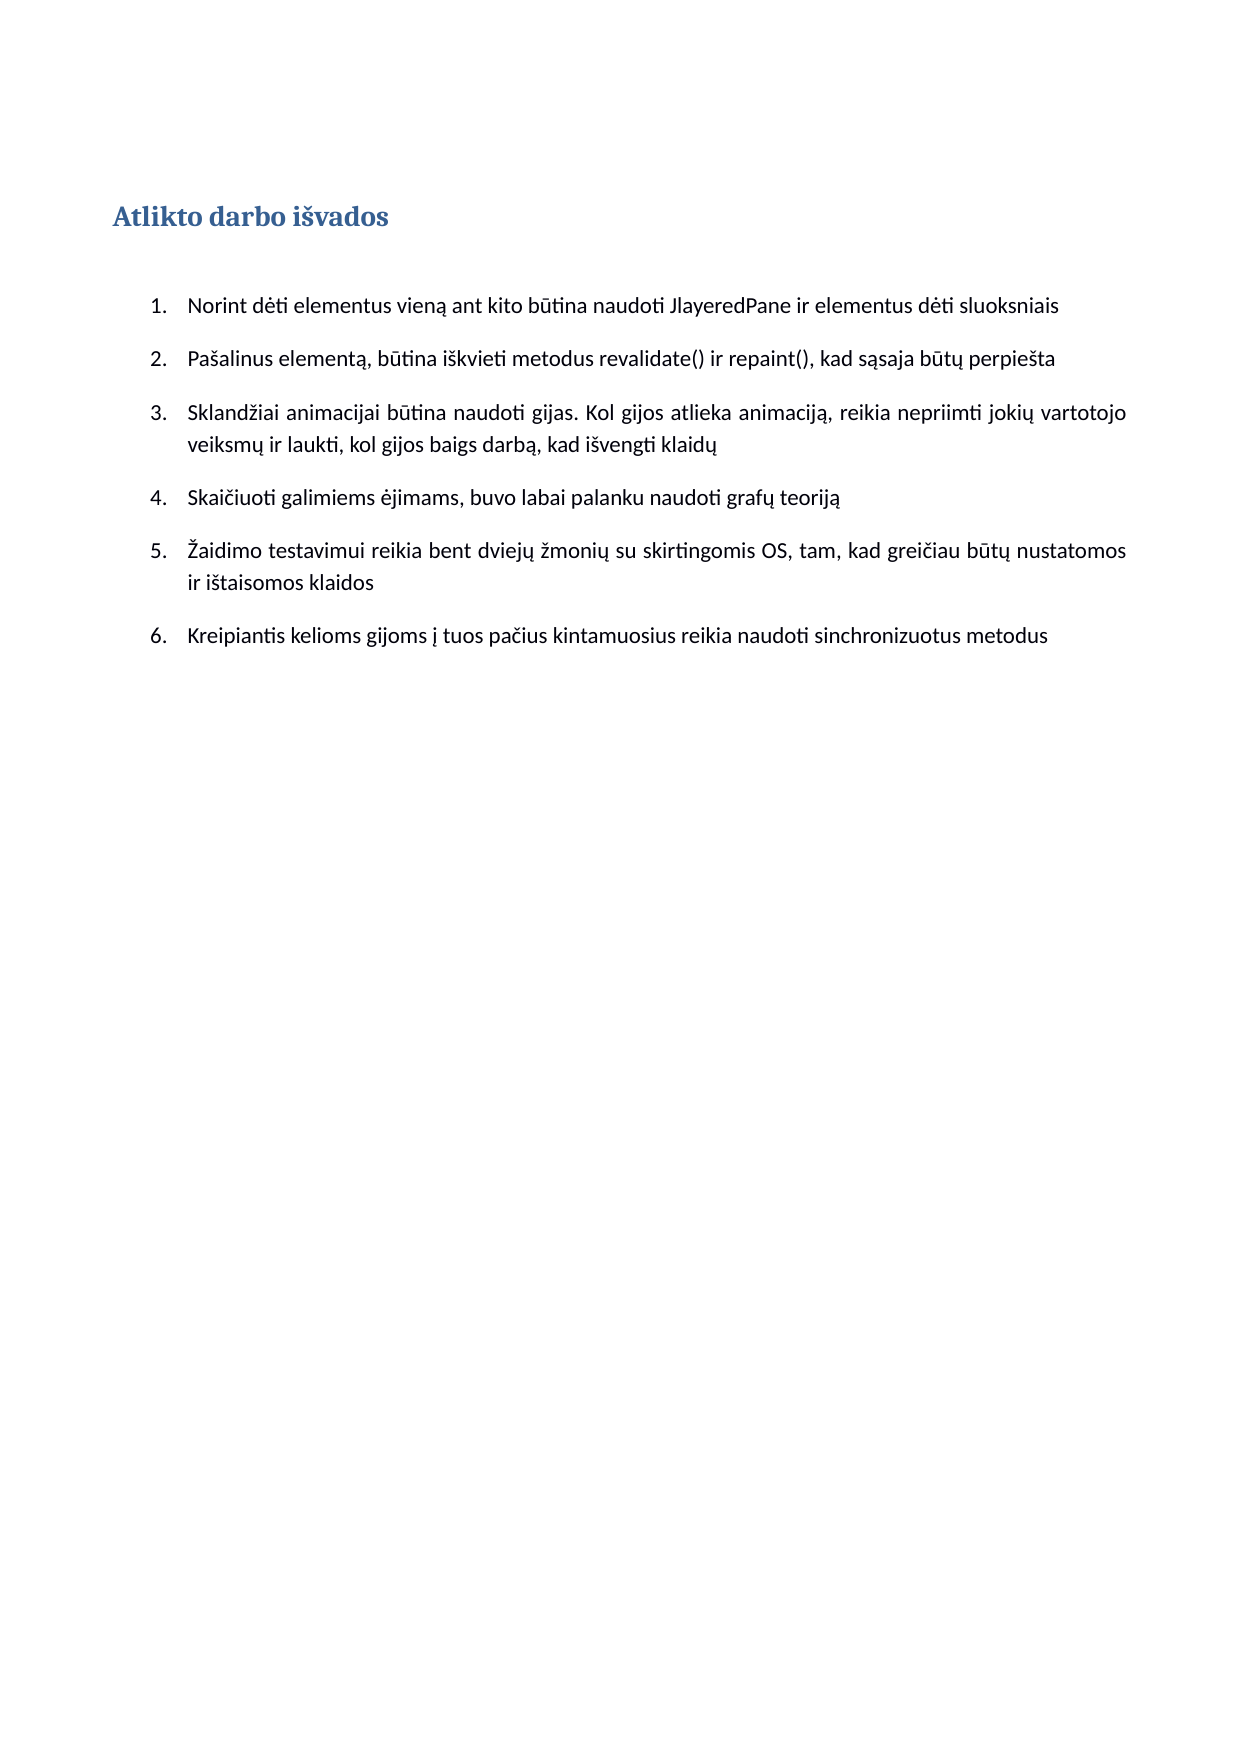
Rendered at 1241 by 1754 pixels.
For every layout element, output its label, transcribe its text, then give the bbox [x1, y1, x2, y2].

list Kreipiantis kelioms gijoms į tuos pačius kintamuosius reikia naudoti sinchronizuotus metodus [150, 621, 1128, 649]
list Atlikto darbo išvados [112, 200, 1128, 233]
list Skaičiuoti galimiems ėjimams, buvo labai palanku naudoti grafų teoriją [150, 483, 1128, 511]
list Pašalinus elementą, būtina iškvieti metodus revalidate() ir repaint(), kad sąsaja būtų perpiešta [150, 344, 1128, 373]
list Norint dėti elementus vieną ant kito būtina naudoti JlayeredPane ir elementus dėti sluoksniais [150, 292, 1128, 319]
list Sklandžiai animacijai būtina naudoti gijas. Kol gijos atlieka animaciją, reikia nepriimti jokių vartotojo veiksmų ir laukti, kol gijos baigs darbą, kad išvengti klaidų [150, 398, 1128, 458]
list Žaidimo testavimui reikia bent dviejų žmonių su skirtingomis OS, tam, kad greičiau būtų nustatomos ir ištaisomos klaidos [150, 536, 1128, 596]
